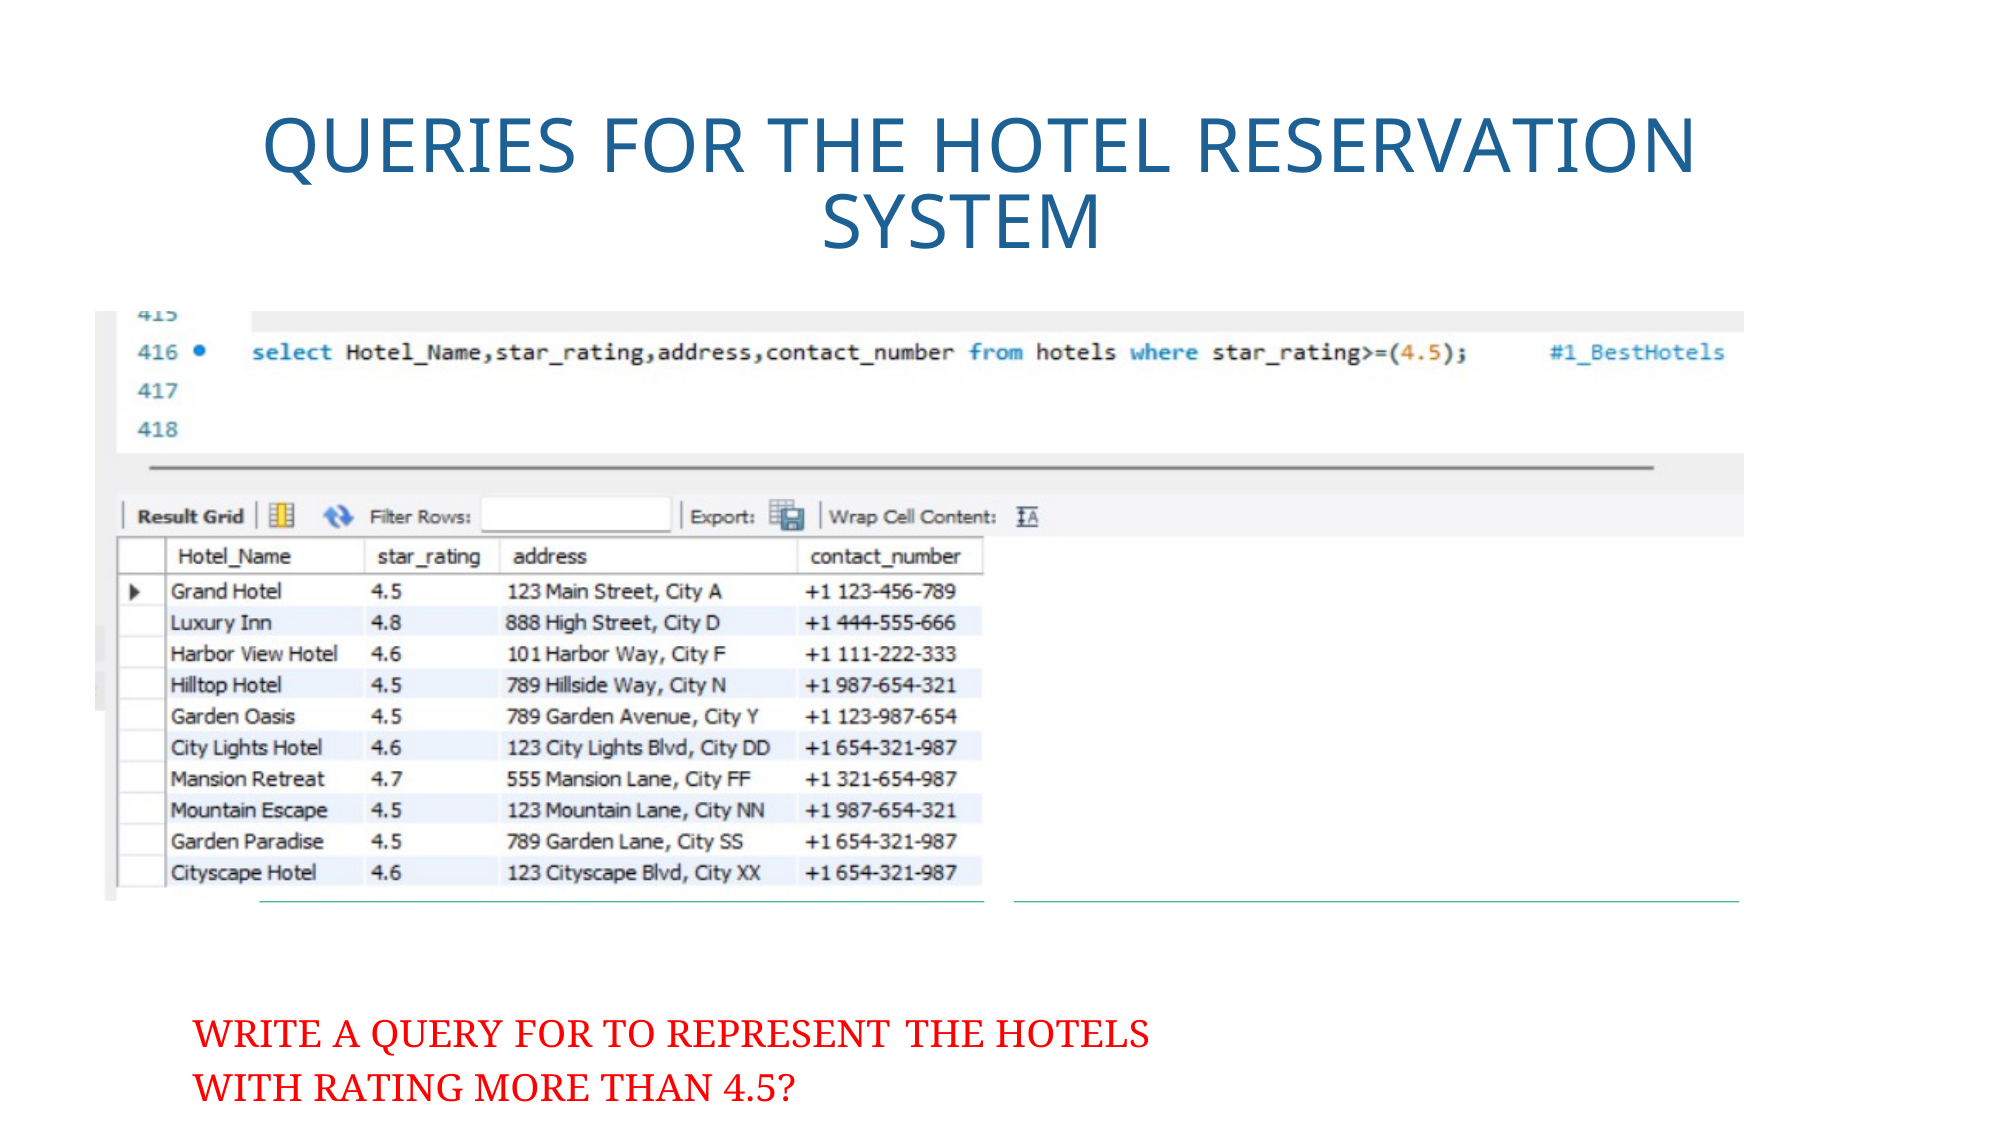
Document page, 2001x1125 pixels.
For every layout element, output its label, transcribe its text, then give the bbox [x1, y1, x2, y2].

picture [95, 311, 1744, 901]
text WRITE A QUERY FOR TO REPRESENT THE HOTELS WITH RATING MORE THAN 4.5? [192, 1008, 1270, 1112]
subtitle QUERIES FOR THE HOTEL RESERVATION SYSTEM [261, 107, 1907, 270]
